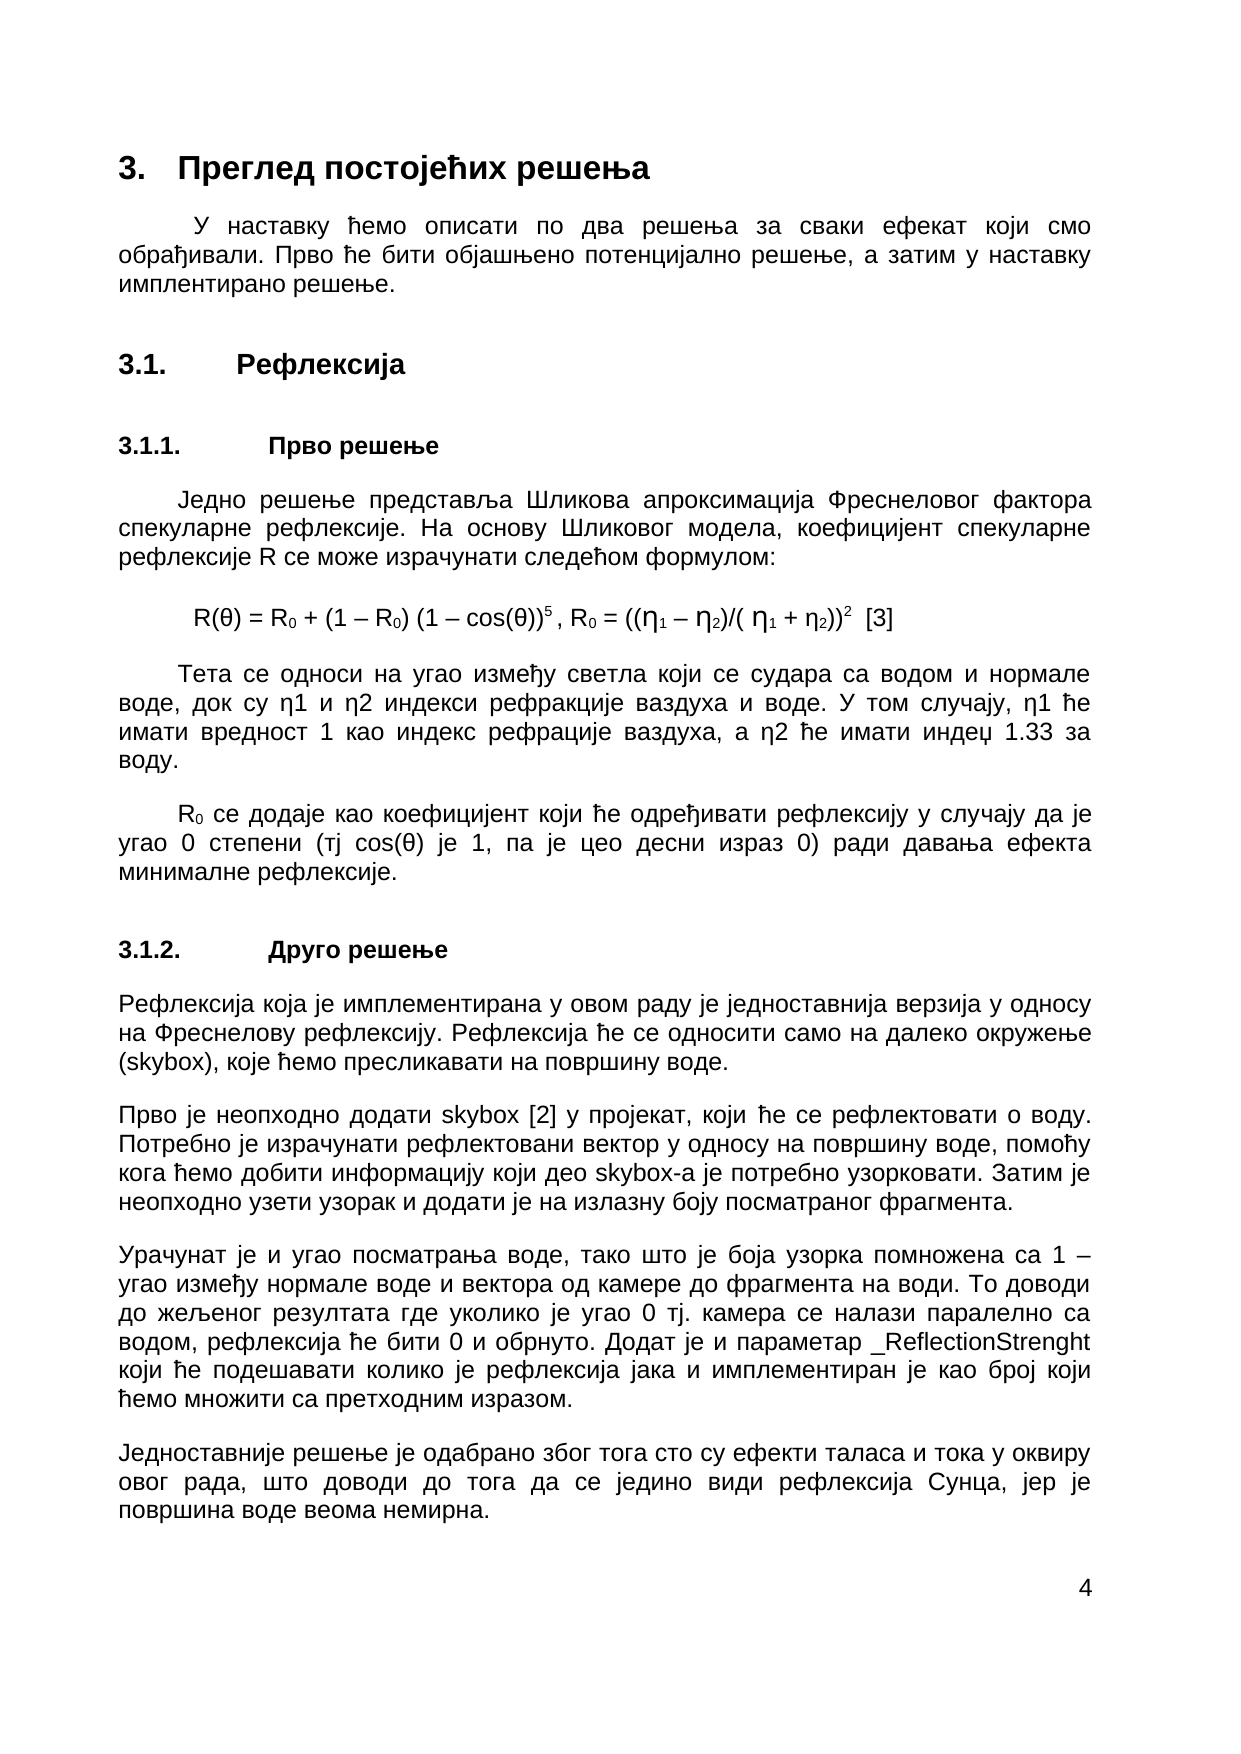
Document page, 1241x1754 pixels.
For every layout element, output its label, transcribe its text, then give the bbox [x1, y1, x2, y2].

text Тета се односи на угао између светла који се судара са водом и нормале воде, док су η1 и η2 индекси рефракције ваздуха и воде. У том случају, η1 ће имати вредност 1 као индекс рефрације ваздуха, а η2 ће имати индеџ 1.33 за воду. [118, 659, 1092, 774]
text Једно решење представља Шликова апроксимација Фреснеловог фактора спекуларне рефлексије. На основу Шликовог модела, коефицијент спекуларне рефлексије R се може израчунати следећом формулом: [118, 485, 1092, 571]
subtitle Преглед постојећих решења [118, 148, 1092, 186]
text R(θ) = R0 + (1 – R0) (1 – cos(θ))5 , R0 = ((η1 – η2)/( η1 + η2))2 [3] [177, 596, 1092, 634]
text Једноставније решење је одабрано због тога сто су ефекти таласа и тока у оквиру овог рада, што доводи до тога да се једино види рефлексија Сунца, јер је површина воде веома немирна. [118, 1438, 1092, 1524]
text Рефлексија која је имплементирана у овом раду је једноставнија верзија у односу на Фреснелову рефлексију. Рефлексија ће се односити само на далеко окружење (skybox), које ћемо пресликавати на површину воде. [118, 989, 1092, 1076]
text R0 се додаје као коефицијент који ће одређивати рефлексију у случају да је угао 0 степени (тј cos(θ) је 1, па је цео десни израз 0) ради давања ефекта минималне рефлексије. [118, 799, 1092, 886]
text Урачунат је и угао посматрања воде, тако што је боја узорка помножена са 1 – угао између нормале воде и вектора од камере до фрагмента на води. То доводи до жељеног резултата где уколико је угао 0 тј. камера се налази паралелно са водом, рефлексија ће бити 0 и обрнуто. Додат је и параметар _ReflectionStrenght који ће подешавати колико је рефлексија јака и имплементиран је као број који ћемо множити са претходним изразом. [118, 1241, 1092, 1413]
text Прво је неопходно додати skybox [2] у пројекат, који ће се рефлектовати о воду. Потребно је израчунати рефлектовани вектор у односу на површину воде, помоћу кога ћемо добити информацију који део skybox-а је потребно узорковати. Затим је неопходно узети узорак и додати је на излазну боју посматраног фрагмента. [118, 1101, 1092, 1216]
subtitle Прво решење [118, 431, 1092, 460]
subtitle Друго решење [118, 936, 1092, 964]
subtitle Рефлексија [118, 347, 1092, 381]
text У наставку ћемо описати по два решења за сваки ефекат који смо обрађивали. Прво ће бити објашњено потенцијално решење, а затим у наставку имплентирано решење. [118, 211, 1092, 297]
